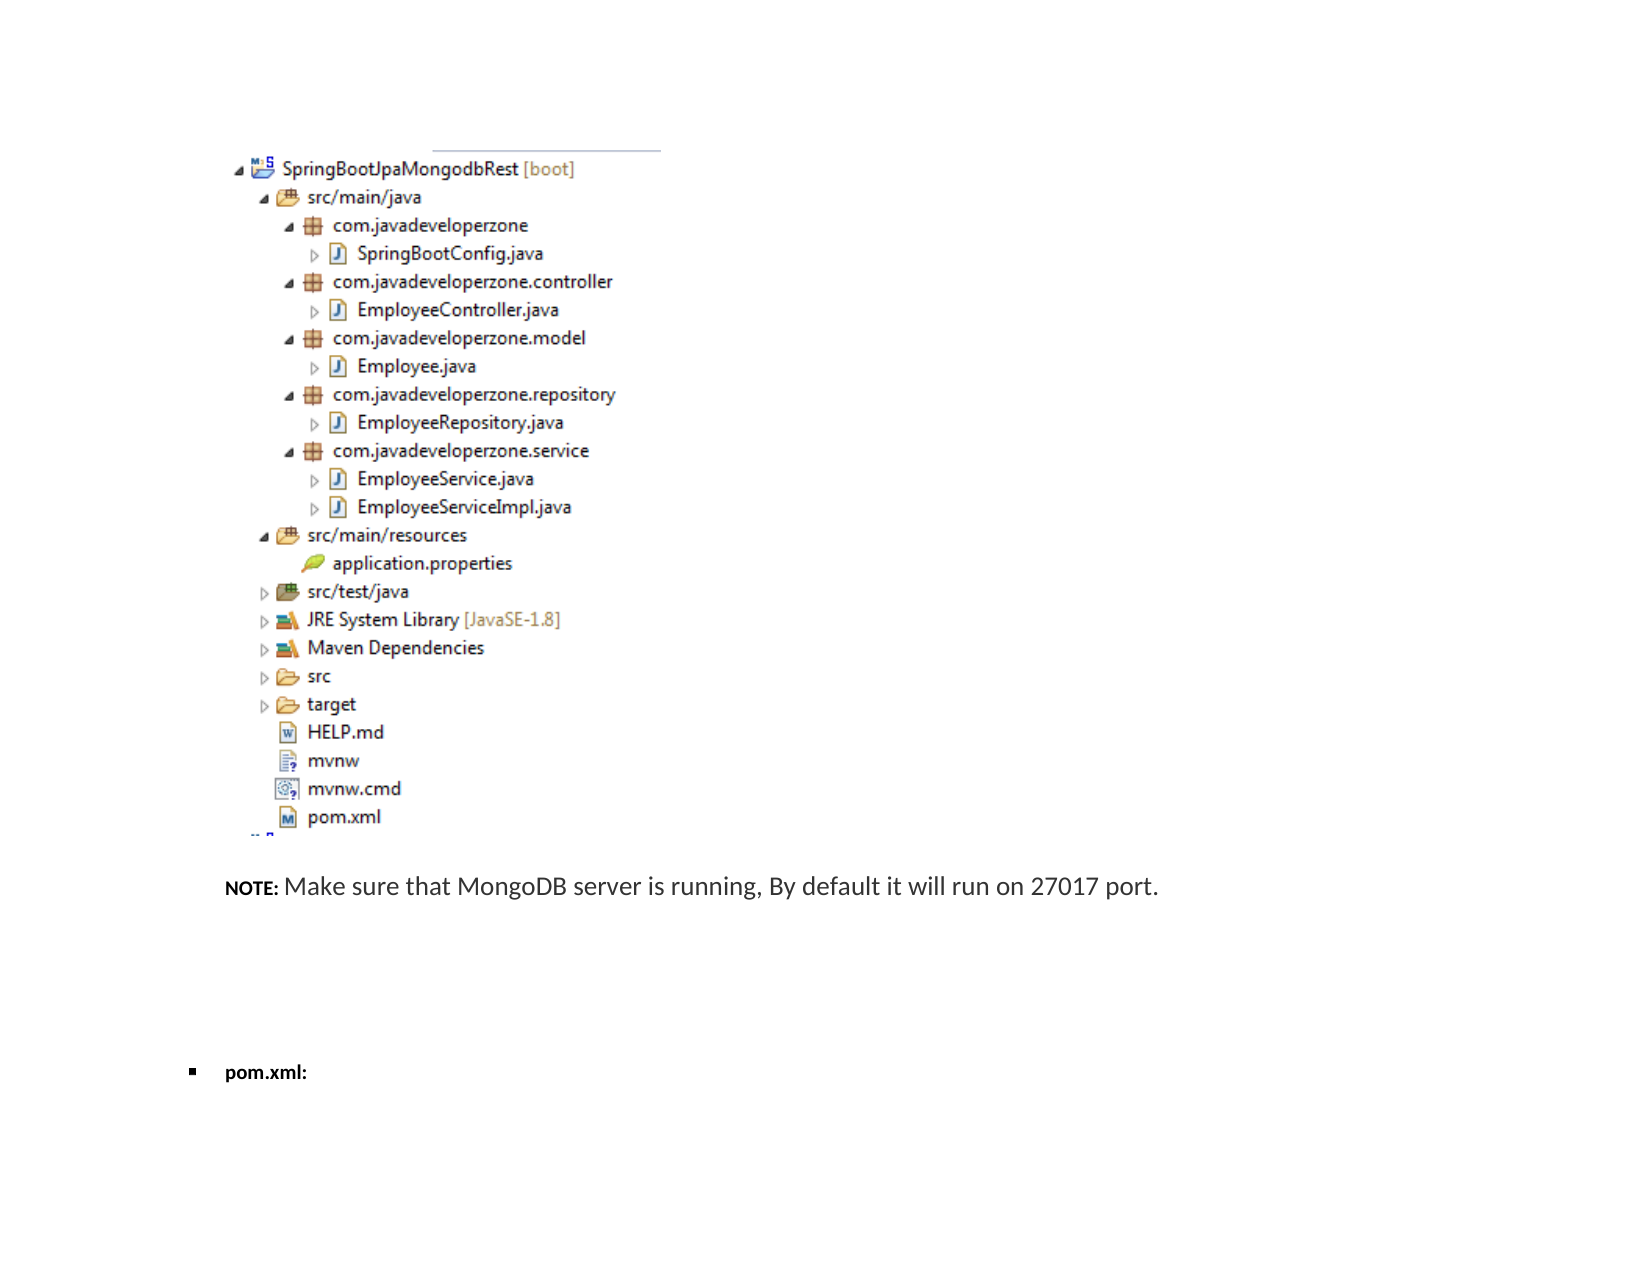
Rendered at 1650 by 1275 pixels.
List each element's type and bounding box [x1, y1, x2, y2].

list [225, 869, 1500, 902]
picture [225, 150, 661, 836]
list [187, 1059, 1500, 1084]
